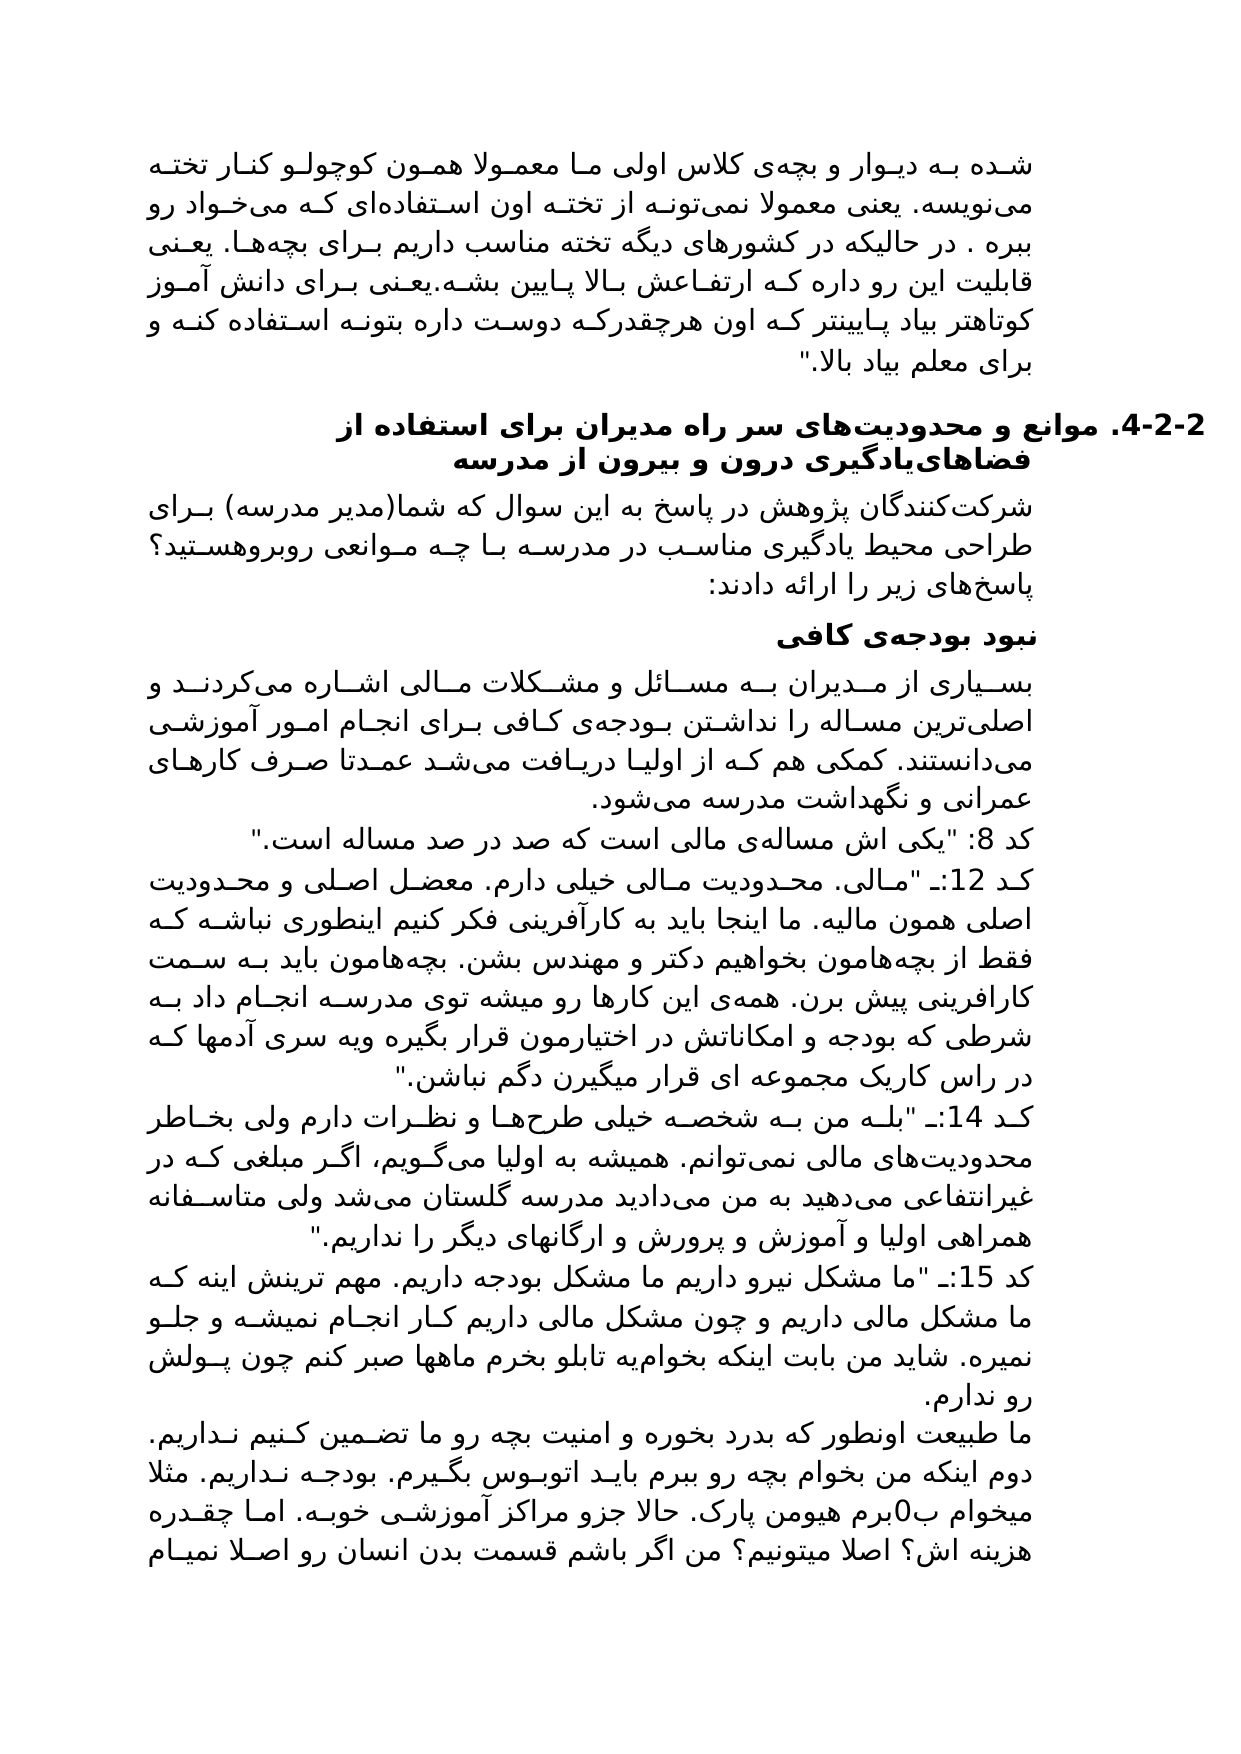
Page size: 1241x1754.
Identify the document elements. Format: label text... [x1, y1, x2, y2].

text موانع و محدودیت‌های سر راه مدیران برای استفاده‌ از فضاهای‌یادگیری درون و بیرون از مدرسه [148, 409, 1099, 477]
text کد 8: "‌یکی اش مساله‌ی مالی است که صد در صد مساله است." [148, 821, 1033, 856]
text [148, 1417, 1033, 1568]
text کد 15: "ما مشکل نیرو داریم ما مشکل بودجه داریم. مهم ترینش اینه که ما مشکل مالی داریم و چون مشکل مالی داریم کار انجام نمیشه و جلو نمیره. شاید من بابت اینکه بخوام‌یه تابلو بخرم ماهها صبر کنم چون پولش رو ندارم. [148, 1259, 1033, 1412]
text نبود بودجه‌ی کافی [148, 618, 1038, 652]
text شرکت‌کنندگان پژوهش در پاسخ به این سوال که شما(مدیر مدرسه) برای طراحی محیط یادگیری مناسب در مدرسه با چه موانعی روبروهستید؟ پاسخ‌های زیر را ارائه دادند: [148, 489, 1033, 601]
text کد 12: "مالی. محدودیت مالی خیلی دارم. معضل اصلی و محدودیت اصلی همون مالیه. ما اینجا باید به کارآفرینی فکر کنیم اینطوری نباشه که فقط از بچه‌هامون بخواهیم دکتر و مهندس بشن. بچه‌هامون باید به سمت کارافرینی پیش برن. همه‌ی این کارها رو میشه توی مدرسه انجام داد به شرطی که بودجه و امکاناتش در اختیارمون قرار بگیره و‌یه سری آدمها که در راس کار‌یک مجموعه ای قرار میگیرن دگم نباشن." [148, 862, 1033, 1094]
text بسیاری از مدیران به مسائل و مشکلات مالی اشاره می‌کردند و اصلی‌ترین مساله را نداشتن بودجه‌ی کافی برای انجام امور آموزشی می‌دانستند. کمکی هم که از اولیا دریافت می‌شد عمدتا صرف کارهای عمرانی و نگهداشت مدرسه می‌شود. [148, 665, 1033, 816]
text کد 14: "بله من به شخصه خیلی طرح‌ها و نظرات دارم ولی بخاطر محدودیت‌های مالی نمی‌توانم. همیشه به اولیا می‌گویم، اگر مبلغی که در غیرانتفاعی می‌دهید به من می‌دادید مدرسه گلستان می‌شد ولی متاسفانه همراهی اولیا و آموزش و پرورش و ارگانهای دیگر را نداریم." [148, 1099, 1033, 1254]
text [148, 148, 1033, 378]
